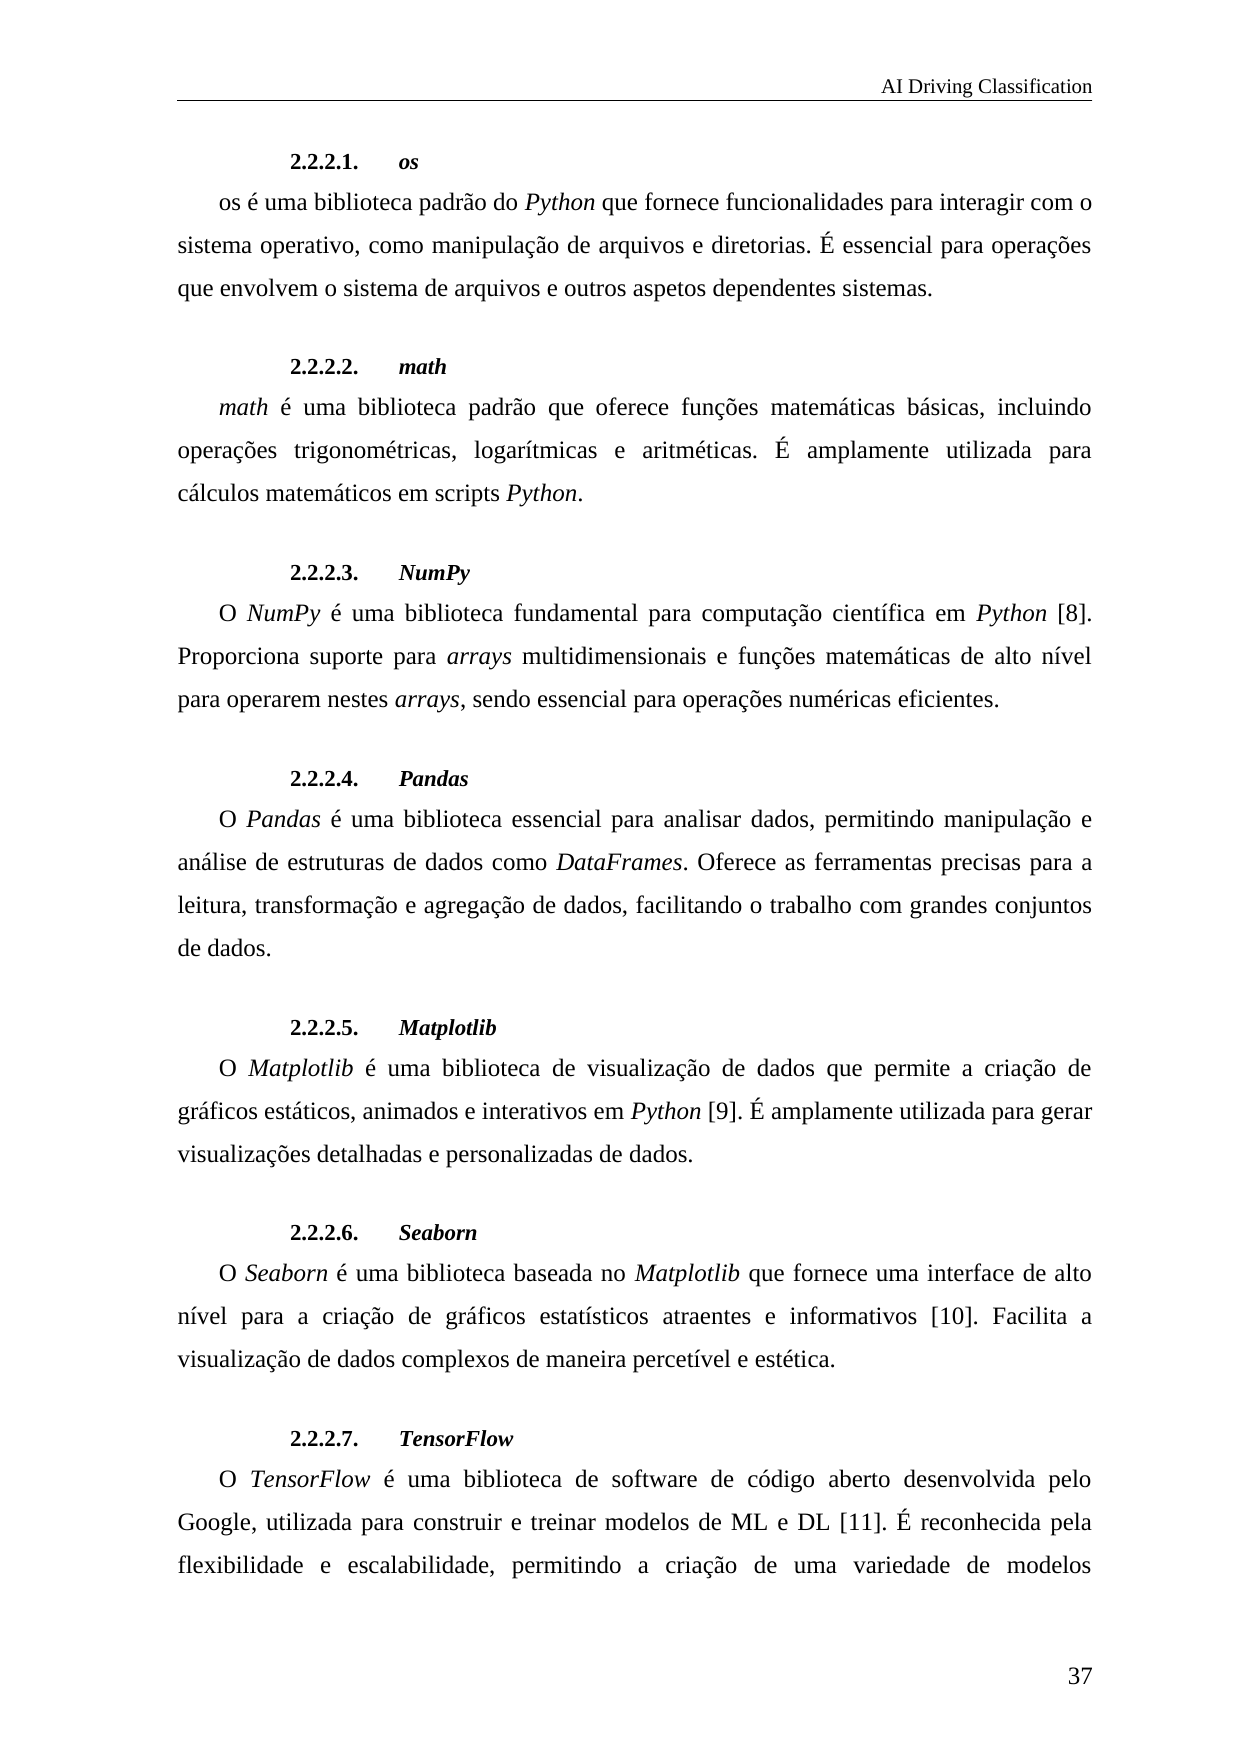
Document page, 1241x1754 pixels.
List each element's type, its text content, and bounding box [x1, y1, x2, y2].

text os é uma biblioteca padrão do Python que fornece funcionalidades para interagir com o sistema operativo, como manipulação de arquivos e diretorias. É essencial para operações que envolvem o sistema de arquivos e outros aspetos dependentes sistemas. [177, 187, 1092, 302]
subtitle Pandas [290, 765, 1092, 791]
subtitle math [290, 353, 1092, 380]
subtitle NumPy [290, 559, 1092, 586]
subtitle Matplotlib [290, 1014, 1092, 1040]
text O NumPy é uma biblioteca fundamental para computação científica em Python [8]. Proporciona suporte para arrays multidimensionais e funções matemáticas de alto nível para operarem nestes arrays, sendo essencial para operações numéricas eficientes. [177, 598, 1092, 713]
subtitle TensorFlow [290, 1425, 1092, 1452]
text O Matplotlib é uma biblioteca de visualização de dados que permite a criação de gráficos estáticos, animados e interativos em Python [9]. É amplamente utilizada para gerar visualizações detalhadas e personalizadas de dados. [177, 1053, 1092, 1168]
text O Seaborn é uma biblioteca baseada no Matplotlib que fornece uma interface de alto nível para a criação de gráficos estatísticos atraentes e informativos [10]. Facilita a visualização de dados complexos de maneira percetível e estética. [177, 1258, 1092, 1373]
text math é uma biblioteca padrão que oferece funções matemáticas básicas, incluindo operações trigonométricas, logarítmicas e aritméticas. É amplamente utilizada para cálculos matemáticos em scripts Python. [177, 392, 1092, 507]
subtitle Seaborn [290, 1219, 1092, 1246]
subtitle os [290, 148, 1092, 174]
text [177, 1464, 1092, 1579]
text O Pandas é uma biblioteca essencial para analisar dados, permitindo manipulação e análise de estruturas de dados como DataFrames. Oferece as ferramentas precisas para a leitura, transformação e agregação de dados, facilitando o trabalho com grandes conjuntos de dados. [177, 804, 1092, 962]
